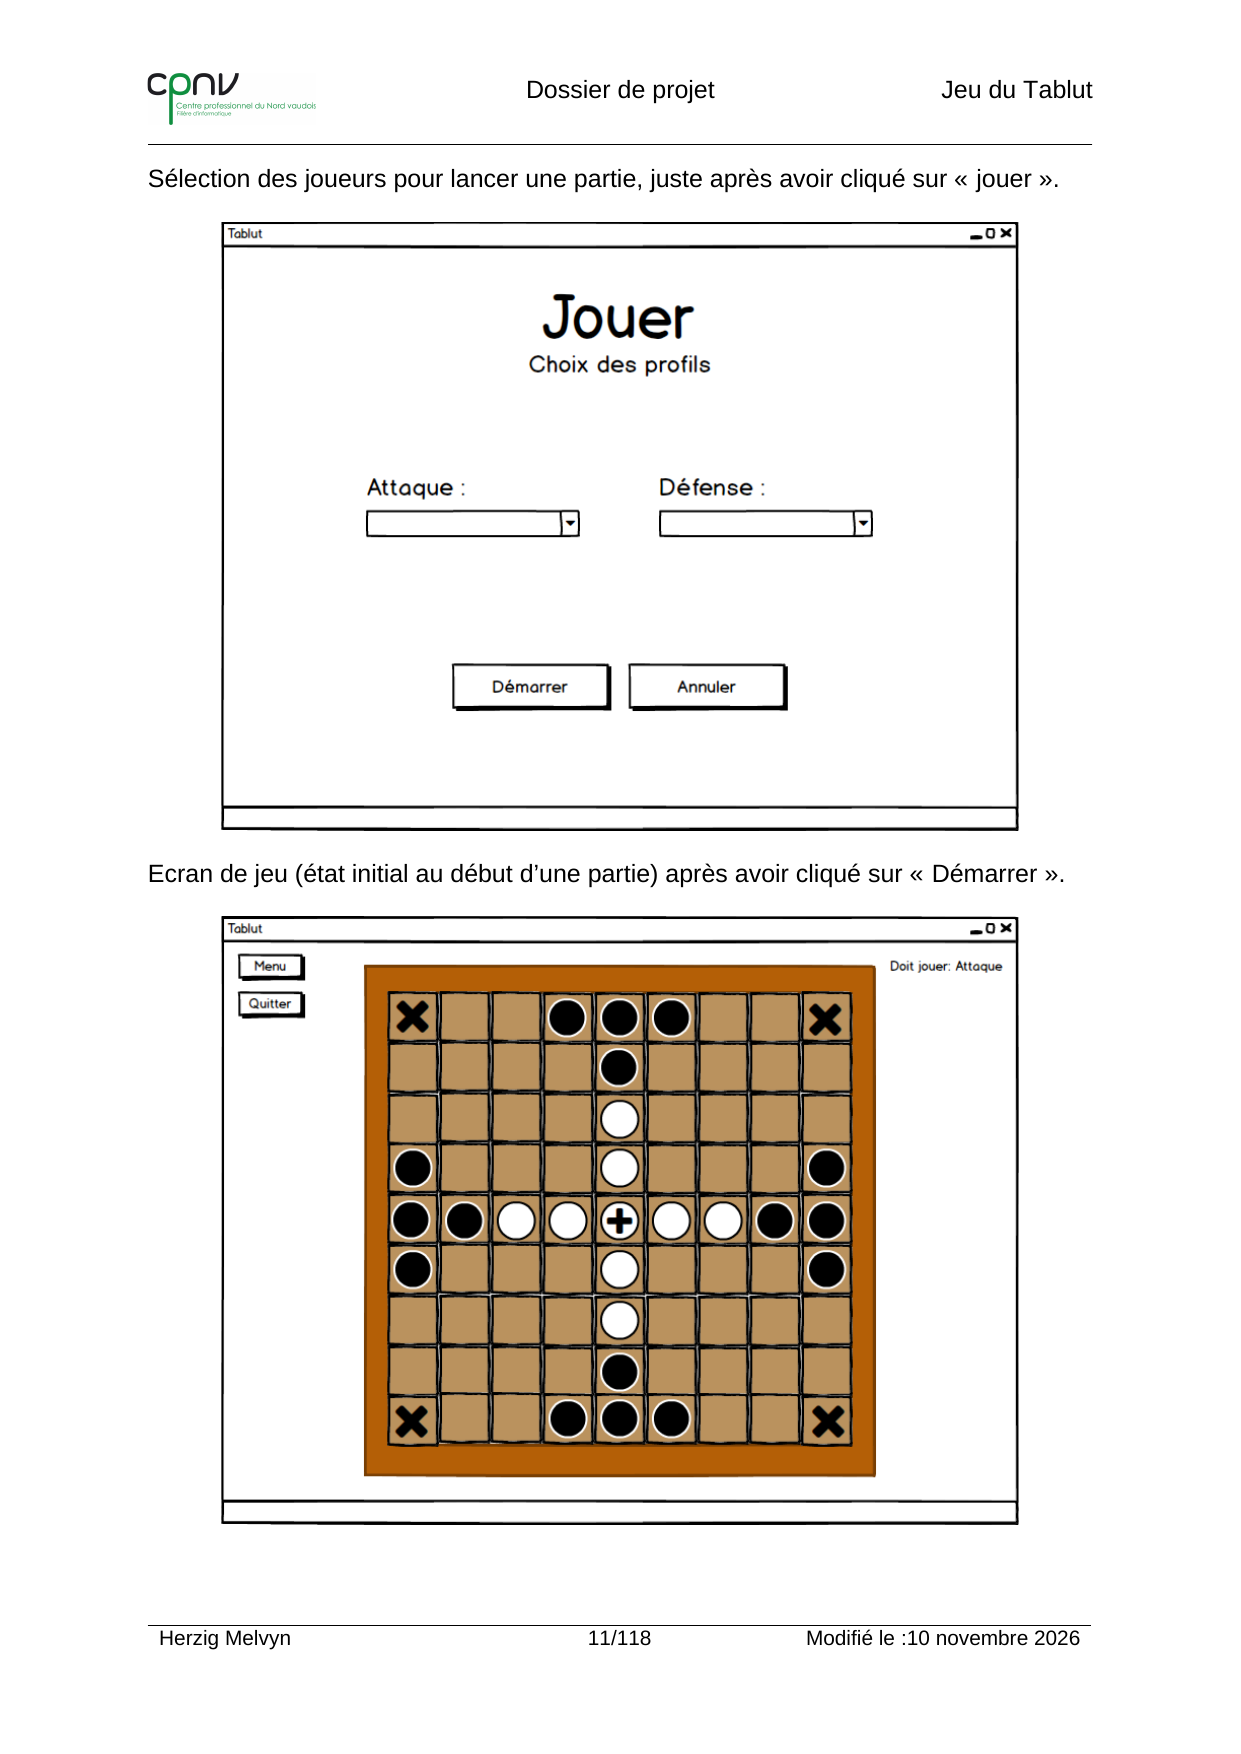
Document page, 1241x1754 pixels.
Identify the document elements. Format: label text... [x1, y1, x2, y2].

text Sélection des joueurs pour lancer une partie, juste après avoir cliqué sur « jouer ». [148, 164, 1092, 193]
text Ecran de jeu (état initial au début d’une partie) après avoir cliqué sur « Démarrer ». [148, 859, 1092, 888]
picture [147, 73, 316, 125]
picture [221, 916, 1019, 1525]
picture [221, 222, 1019, 831]
